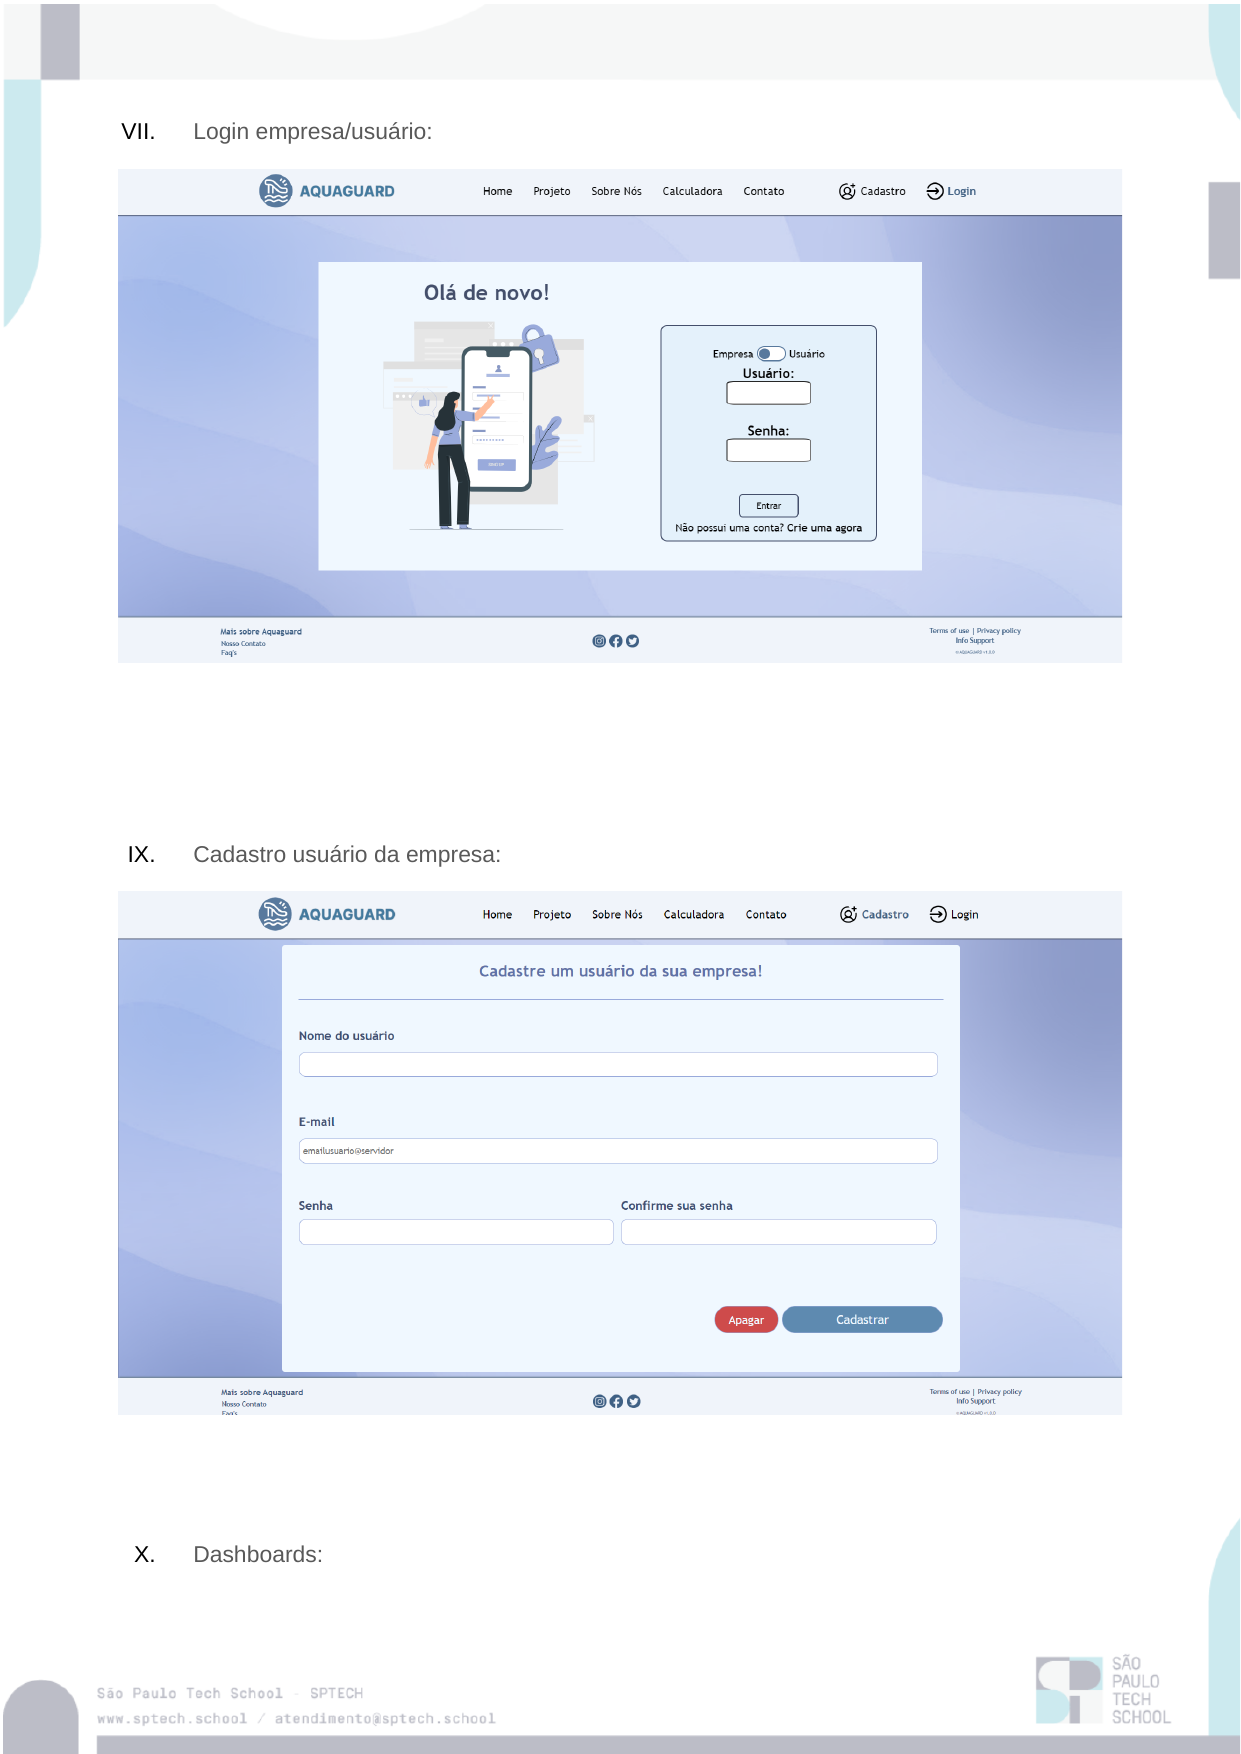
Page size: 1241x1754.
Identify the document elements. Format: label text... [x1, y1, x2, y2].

picture [3, 4, 1241, 1754]
list Login empresa/usuário: [156, 118, 1122, 144]
list Dashboards: [156, 1541, 1122, 1568]
list Cadastro usuário da empresa: [156, 841, 1122, 867]
